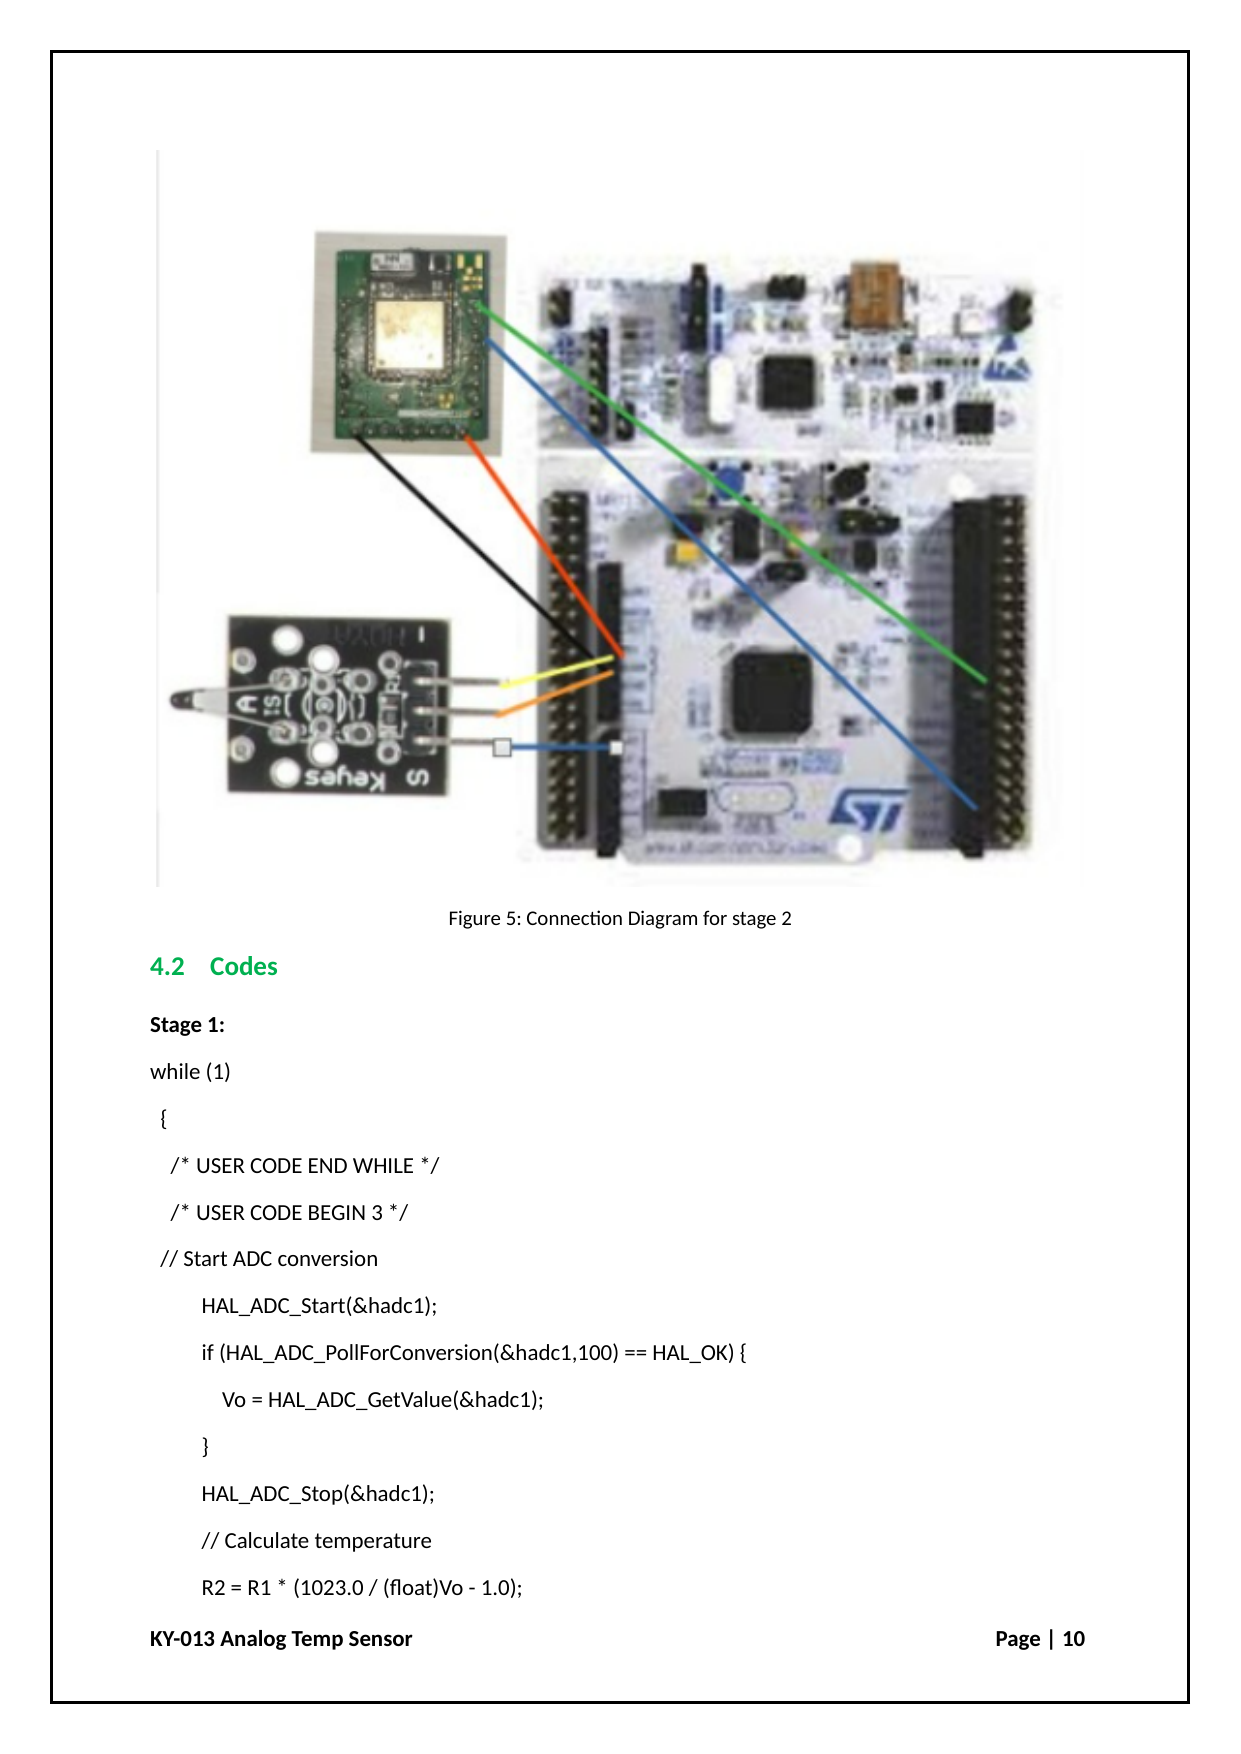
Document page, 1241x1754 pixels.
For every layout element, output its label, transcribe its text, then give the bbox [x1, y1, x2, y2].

text { [150, 1104, 1090, 1132]
text // Start ADC conversion [150, 1244, 1090, 1273]
text } [150, 1432, 1090, 1460]
subtitle Codes [150, 949, 1090, 983]
text if (HAL_ADC_PollForConversion(&hadc1,100) == HAL_OK) { [150, 1338, 1090, 1366]
picture [156, 150, 1084, 887]
text while (1) [150, 1057, 1090, 1085]
text Vo = HAL_ADC_GetValue(&hadc1); [150, 1385, 1090, 1413]
text Stage 1: [150, 1010, 1090, 1038]
text Figure 5: Connection Diagram for stage 2 [150, 906, 1090, 931]
text /* USER CODE BEGIN 3 */ [150, 1198, 1090, 1226]
text HAL_ADC_Stop(&hadc1); [150, 1479, 1090, 1507]
text // Calculate temperature [150, 1526, 1090, 1554]
text /* USER CODE END WHILE */ [150, 1151, 1090, 1179]
text R2 = R1 * (1023.0 / (float)Vo - 1.0); [150, 1573, 1090, 1601]
text HAL_ADC_Start(&hadc1); [150, 1291, 1090, 1319]
